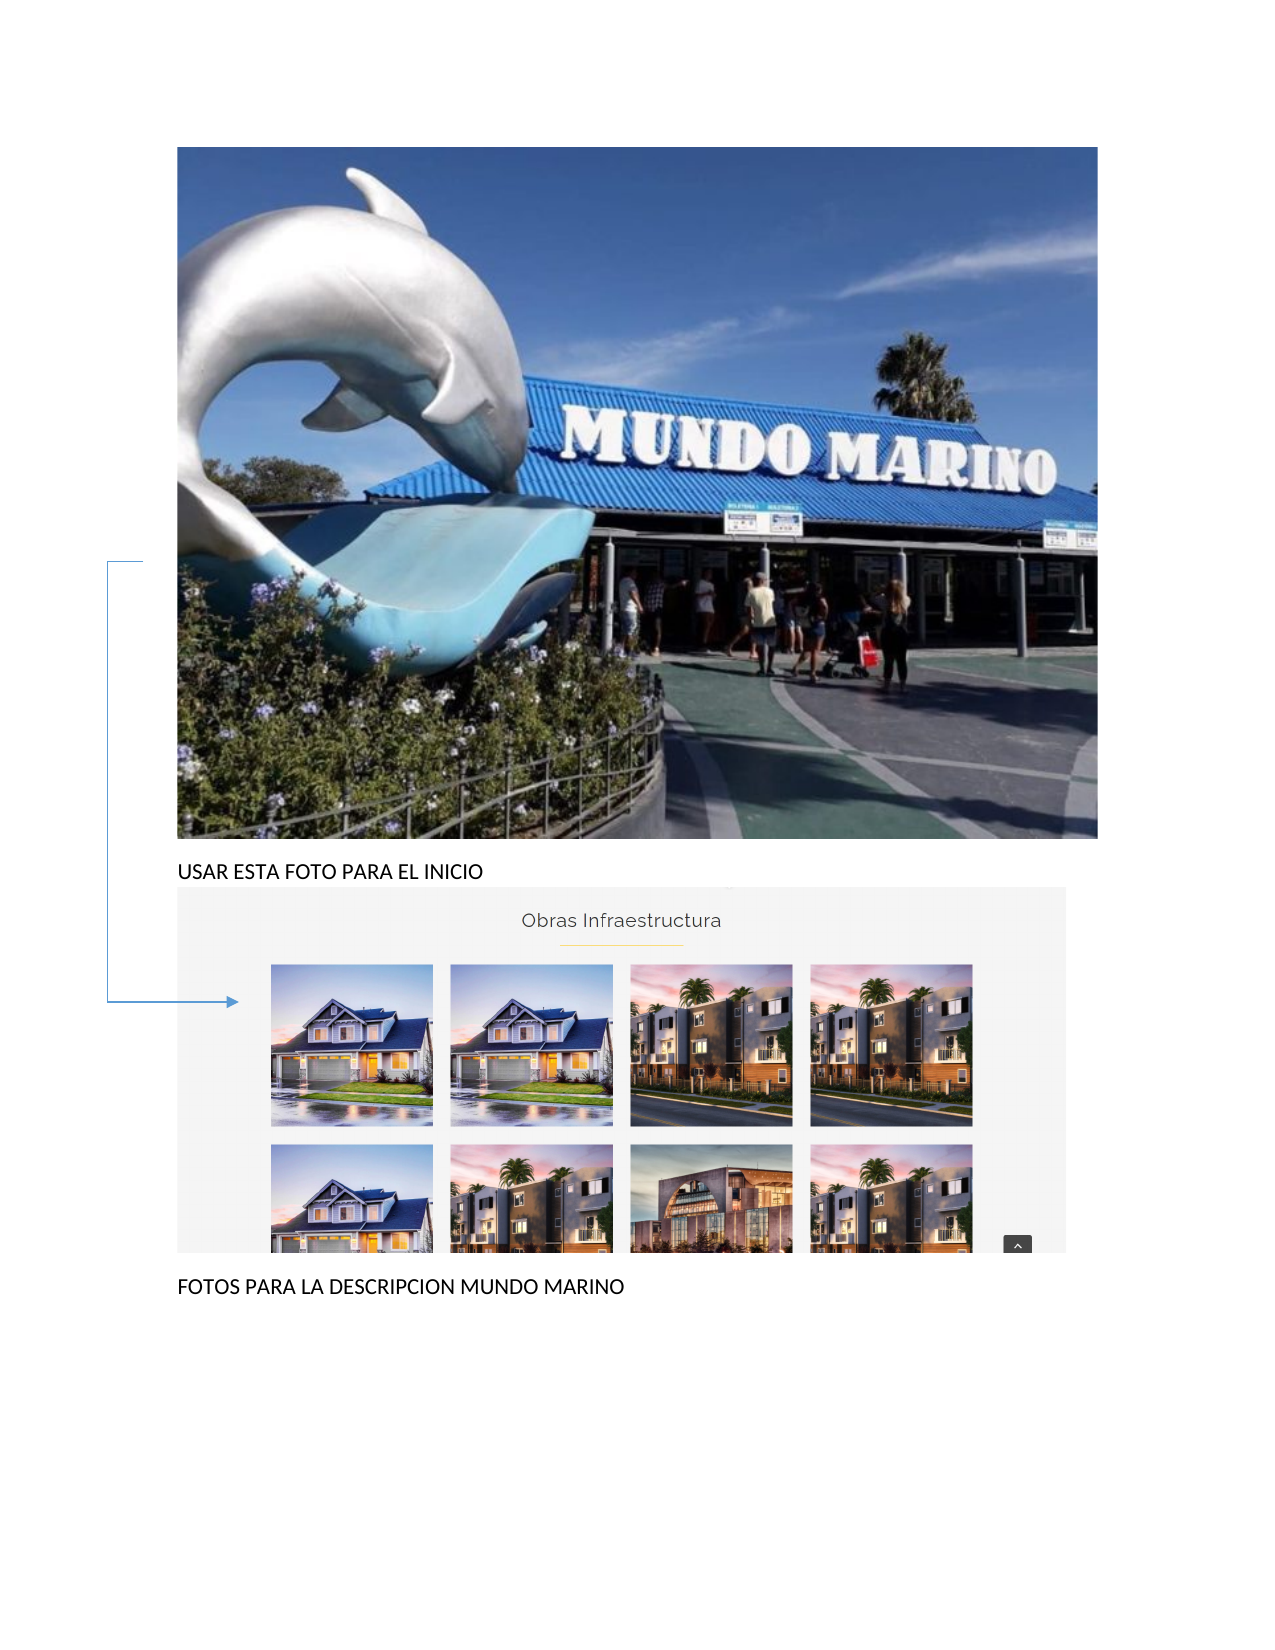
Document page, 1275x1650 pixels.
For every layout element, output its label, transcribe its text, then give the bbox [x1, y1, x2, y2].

picture [177, 887, 1067, 1253]
text FOTOS PARA LA DESCRIPCION MUNDO MARINO [177, 1272, 1098, 1300]
picture [177, 147, 1098, 839]
